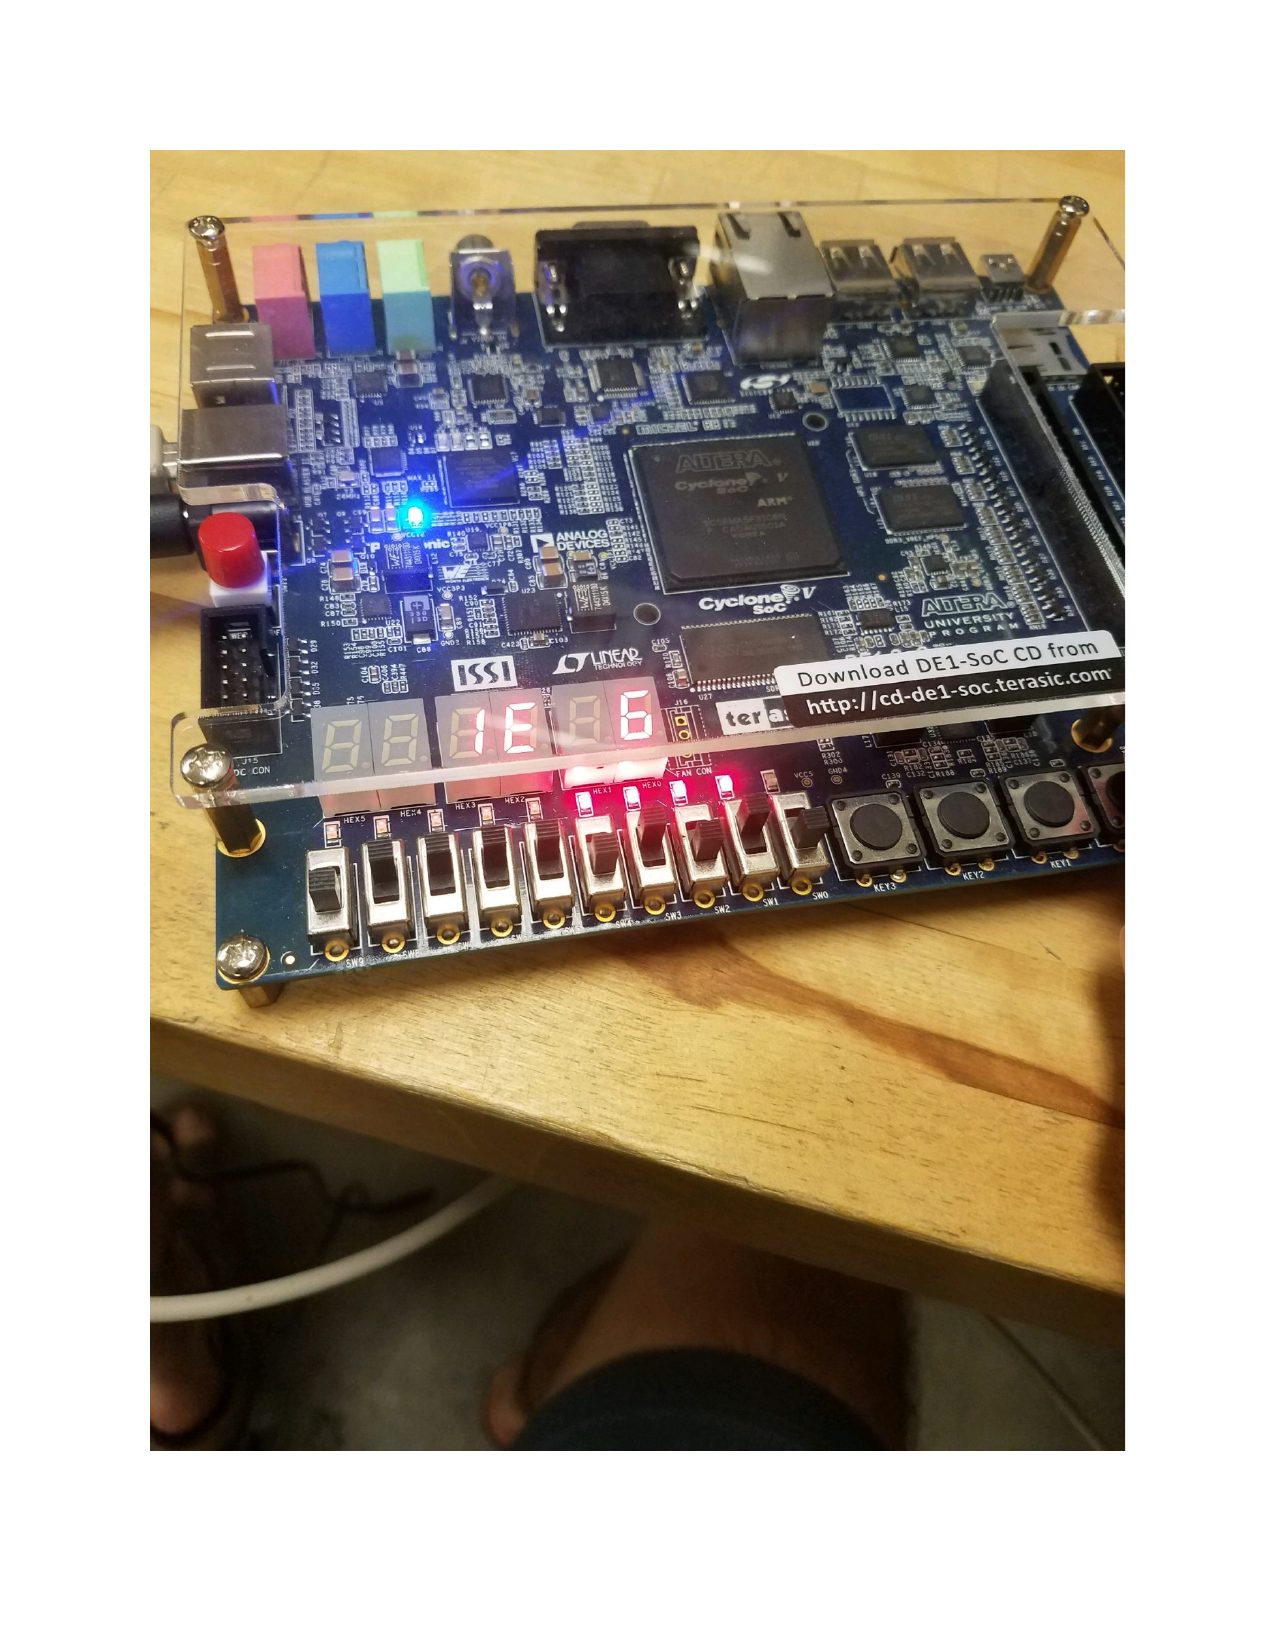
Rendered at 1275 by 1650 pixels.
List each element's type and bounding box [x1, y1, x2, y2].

picture [150, 150, 1125, 1451]
